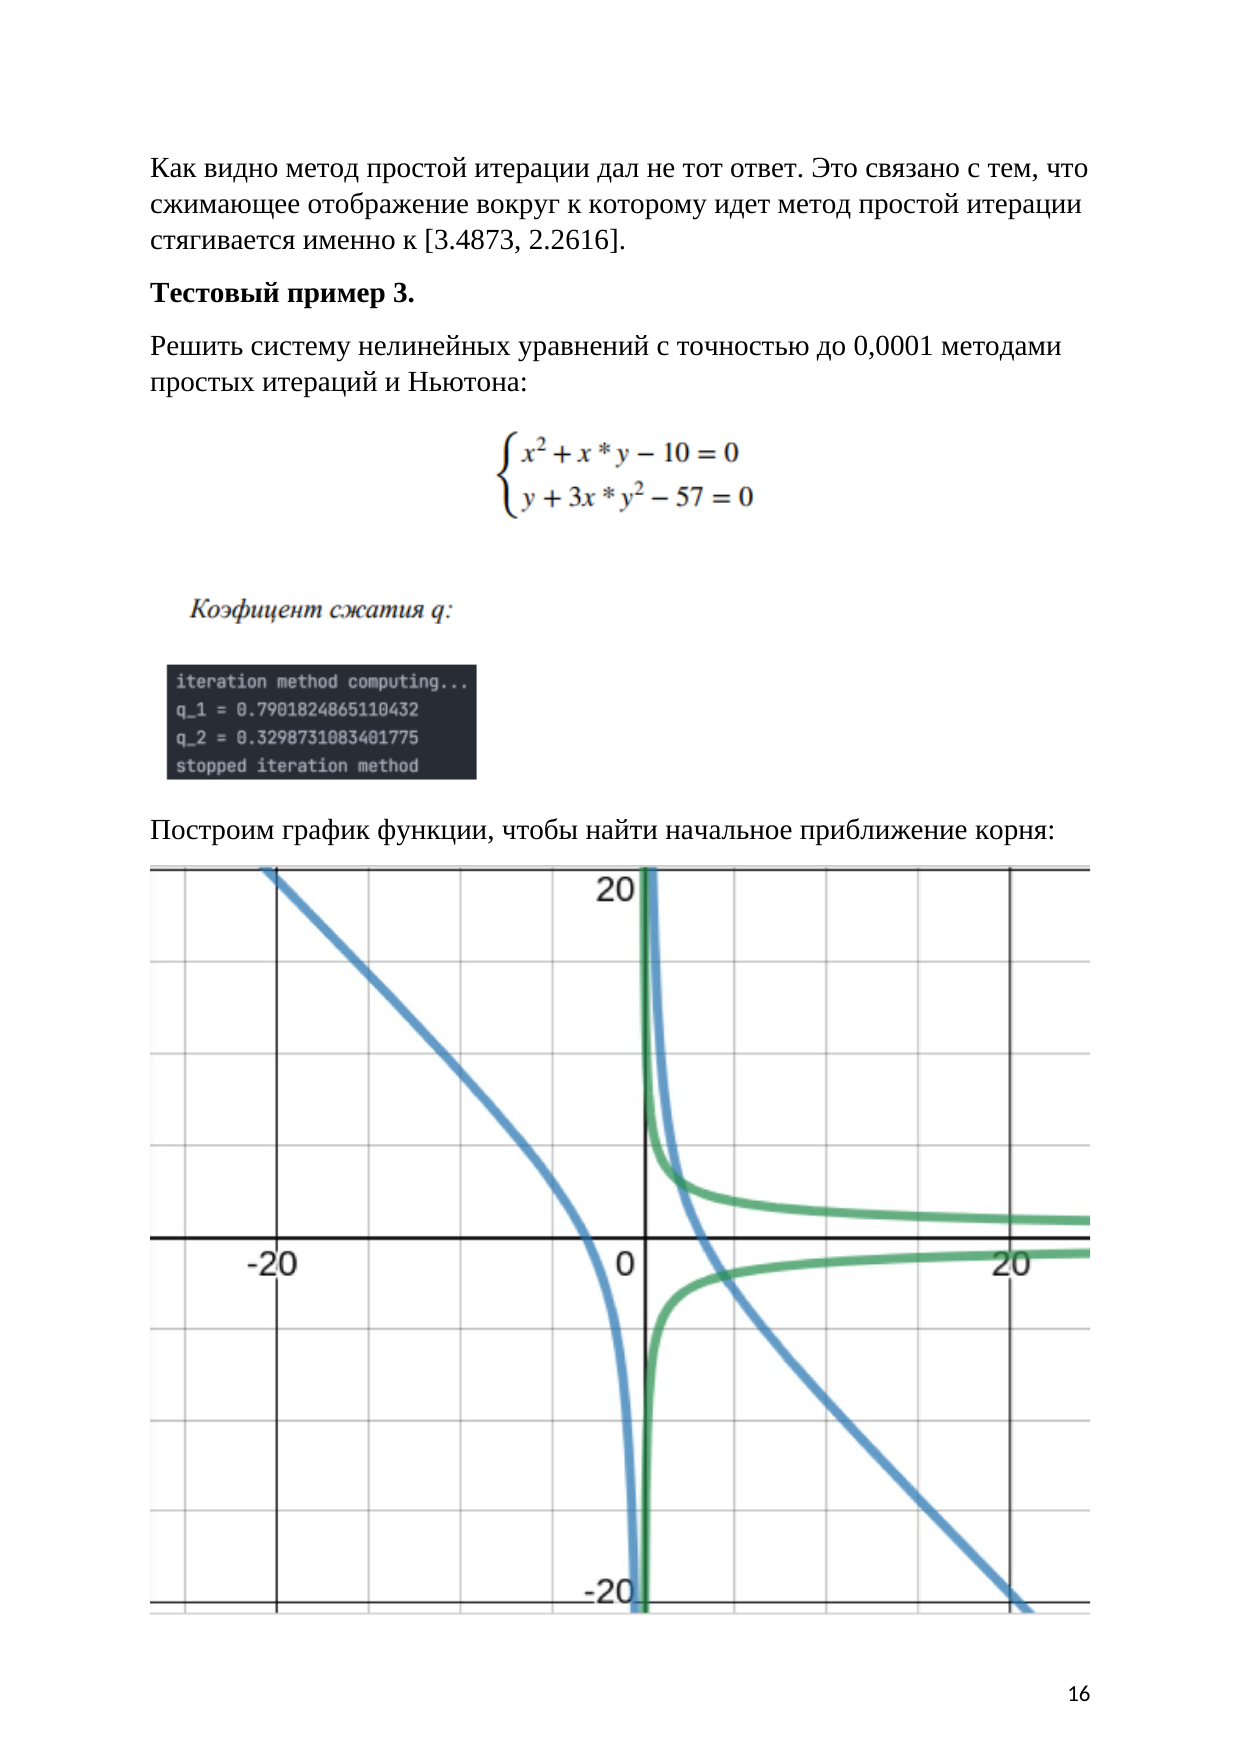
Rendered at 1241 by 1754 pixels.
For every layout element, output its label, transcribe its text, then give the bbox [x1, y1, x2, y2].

text Как видно метод простой итерации дал не тот ответ. Это связано с тем, что сжимающее отображение вокруг к которому идет метод простой итерации стягивается именно к [3.4873, 2.2616]. [150, 150, 1090, 256]
text Решить систему нелинейных уравнений с точностью до 0,0001 методами простых итераций и Ньютона: [150, 328, 1090, 398]
picture [150, 865, 1091, 1616]
text Построим график функции, чтобы найти начальное приближение корня: [150, 812, 1090, 846]
picture [449, 416, 792, 563]
picture [150, 581, 527, 794]
text Тестовый пример 3. [150, 275, 1090, 309]
